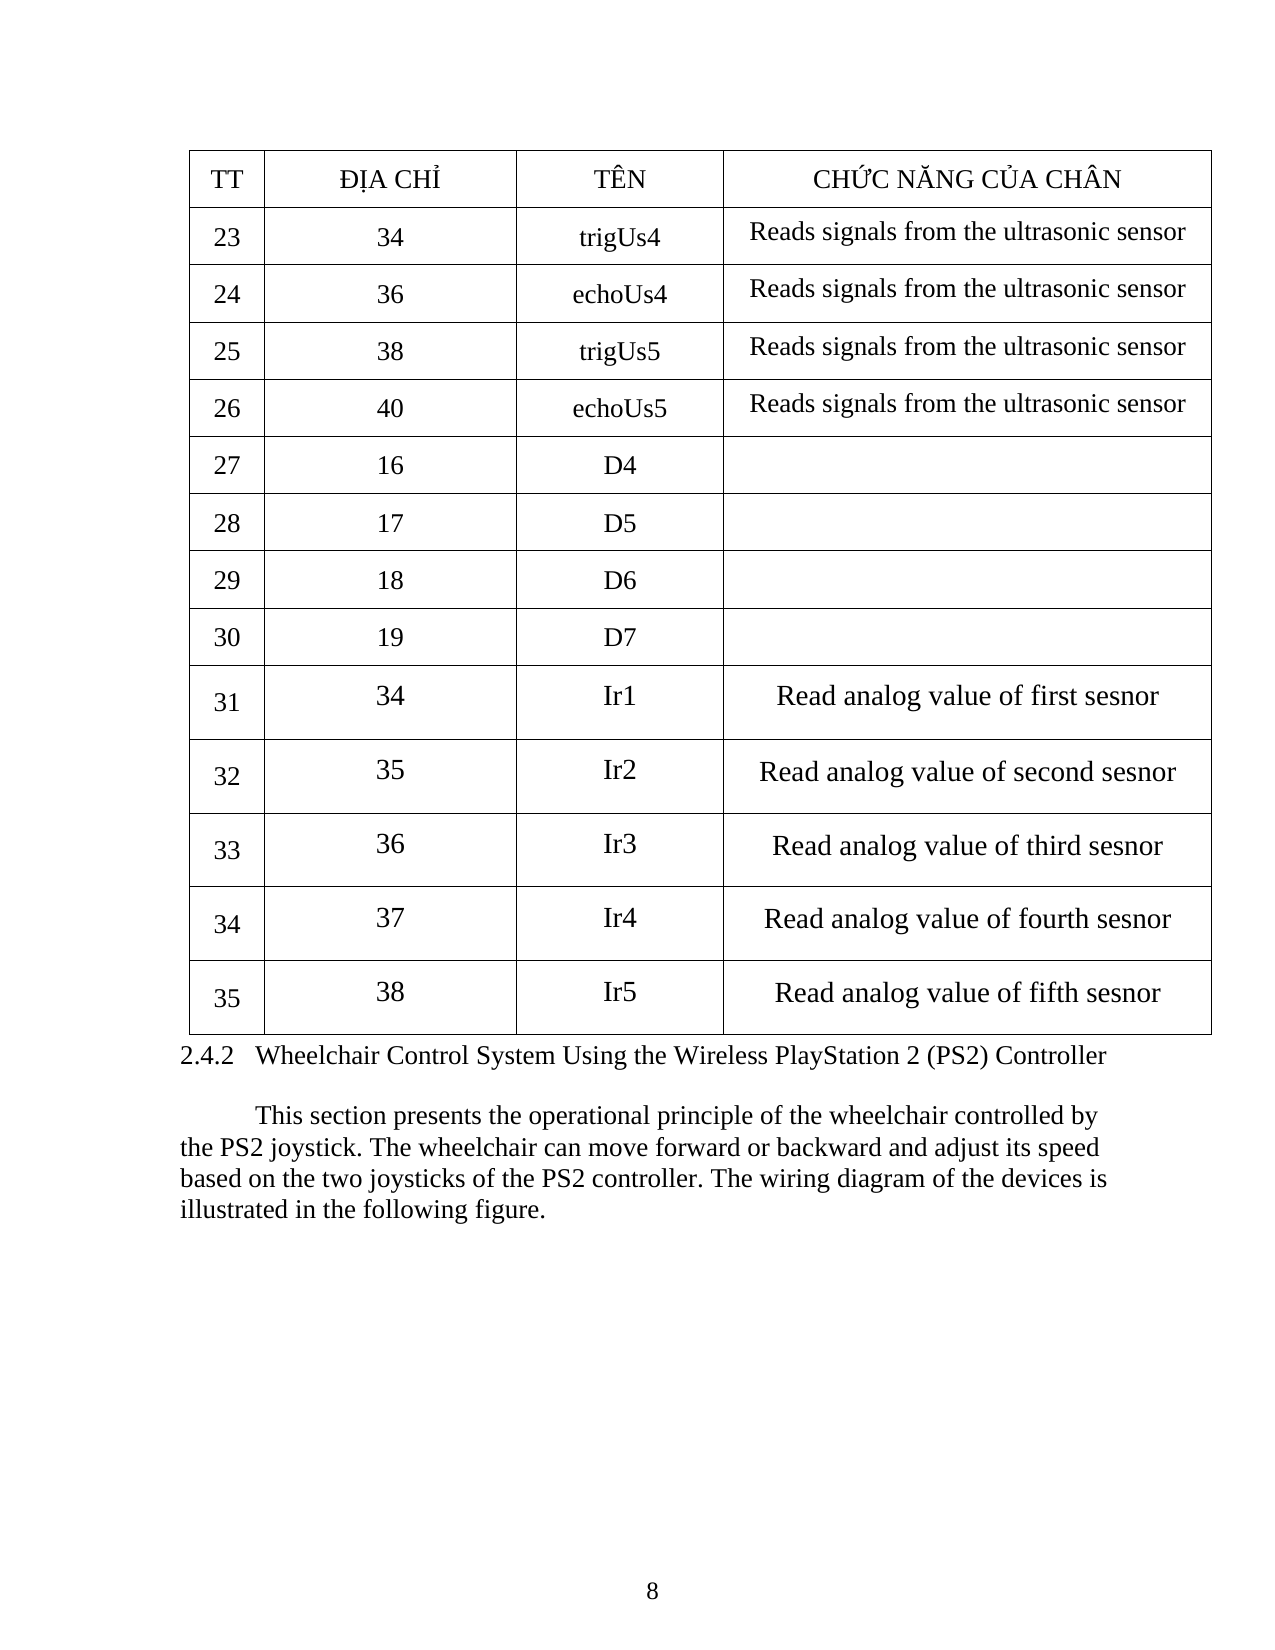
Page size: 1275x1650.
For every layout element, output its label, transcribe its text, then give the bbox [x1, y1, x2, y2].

table_cell Ir4 [517, 887, 723, 960]
table_cell 40 [265, 380, 516, 436]
table_cell 36 [265, 814, 516, 886]
table_cell 34 [265, 208, 516, 264]
table_cell 32 [190, 740, 264, 812]
table_header CHỨC NĂNG CỦA CHÂN [724, 151, 1211, 207]
table_cell trigUs4 [517, 208, 723, 264]
table_cell 31 [190, 666, 264, 738]
table_cell 26 [190, 380, 264, 436]
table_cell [724, 208, 1211, 264]
table_cell 23 [190, 208, 264, 264]
table_cell [724, 494, 1211, 550]
table_cell D4 [517, 437, 723, 493]
table_cell D7 [517, 609, 723, 665]
table_cell 34 [265, 666, 516, 738]
table_cell 34 [190, 887, 264, 960]
table_cell D5 [517, 494, 723, 550]
table_cell 38 [265, 961, 516, 1034]
table_cell Ir1 [517, 666, 723, 738]
table_cell echoUs4 [517, 265, 723, 322]
table_cell Read analog value of first sesnor [724, 666, 1211, 738]
table_header ĐỊA CHỈ [265, 151, 516, 207]
table_cell Ir2 [517, 740, 723, 812]
text This section presents the operational principle of the wheelchair controlled by the PS2 joystick. The wheelchair can move forward or backward and adjust its speed based on the two joysticks of the PS2 controller. The wiring diagram of the devices is illustrated in the following figure. [180, 1099, 1125, 1224]
table_cell 18 [265, 551, 516, 607]
table_header TT [190, 151, 264, 207]
table_cell echoUs5 [517, 380, 723, 436]
table_cell Ir5 [517, 961, 723, 1034]
table_cell Read analog value of fourth sesnor [724, 887, 1211, 960]
table_cell Read analog value of fifth sesnor [724, 961, 1211, 1034]
table_cell 25 [190, 323, 264, 379]
table_cell Read analog value of second sesnor [724, 740, 1211, 812]
table_cell 28 [190, 494, 264, 550]
table_cell 36 [265, 265, 516, 322]
table_header TÊN [517, 151, 723, 207]
table_cell 37 [265, 887, 516, 960]
table_cell 16 [265, 437, 516, 493]
table_cell 38 [265, 323, 516, 379]
table_cell trigUs5 [517, 323, 723, 379]
table_cell Reads signals from the ultrasonic sensor [724, 380, 1211, 436]
table_cell Read analog value of third sesnor [724, 814, 1211, 886]
table_cell [724, 437, 1211, 493]
table_cell [724, 609, 1211, 665]
table_cell 30 [190, 609, 264, 665]
table_cell 19 [265, 609, 516, 665]
table_cell 35 [190, 961, 264, 1034]
table_cell 35 [265, 740, 516, 812]
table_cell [724, 265, 1211, 322]
table_cell 33 [190, 814, 264, 886]
table_cell 27 [190, 437, 264, 493]
table_cell D6 [517, 551, 723, 607]
table_cell 24 [190, 265, 264, 322]
table_cell 29 [190, 551, 264, 607]
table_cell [724, 323, 1211, 379]
table_cell Ir3 [517, 814, 723, 886]
table_cell 17 [265, 494, 516, 550]
subtitle Wheelchair Control System Using the Wireless PlayStation 2 (PS2) Controller [180, 1039, 1125, 1070]
table_cell [724, 551, 1211, 607]
